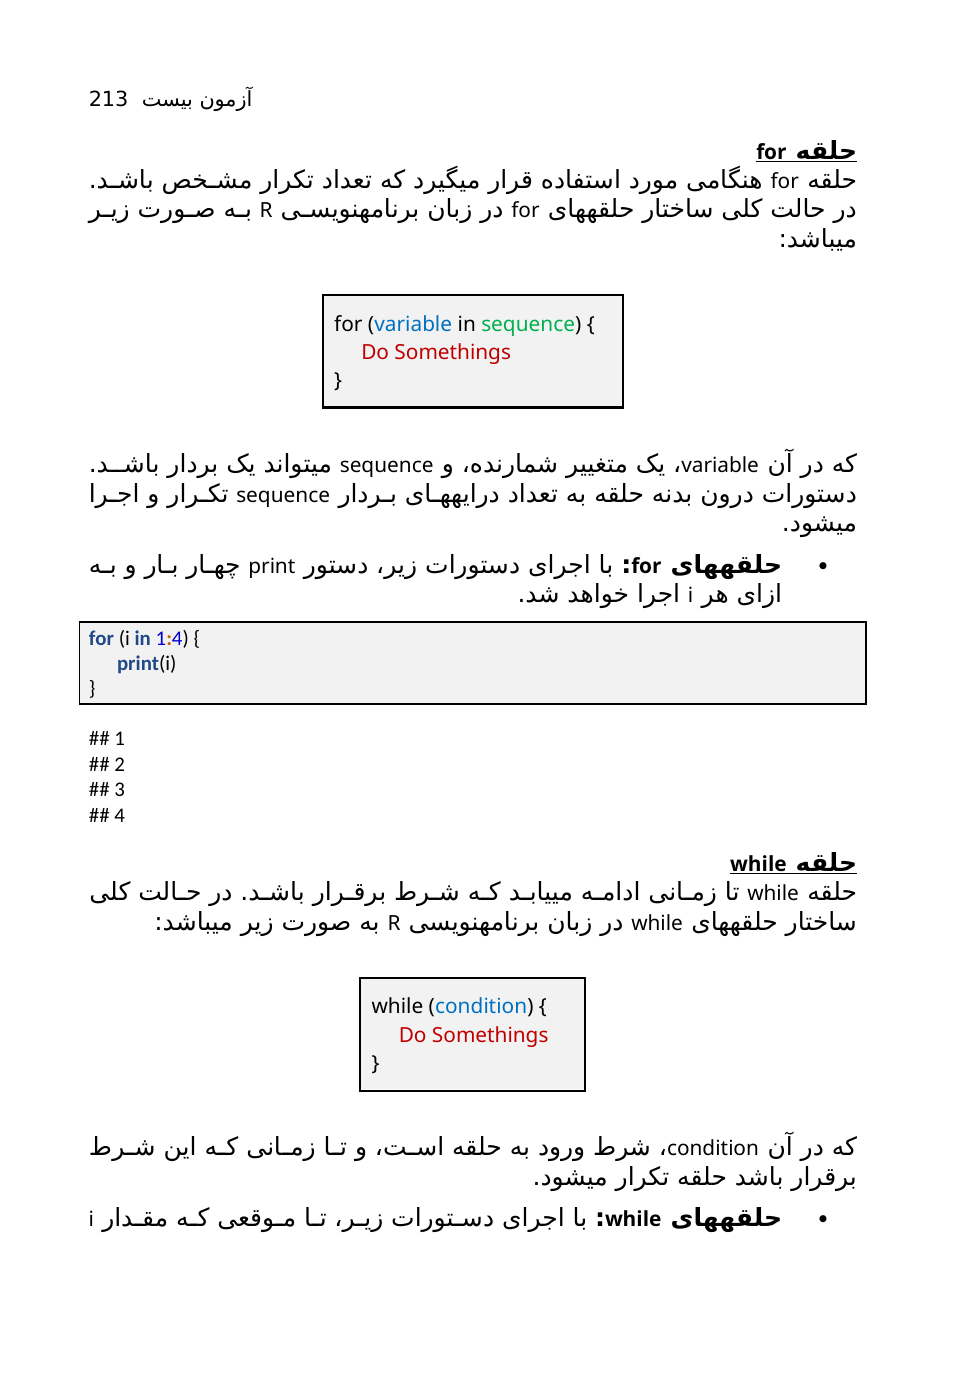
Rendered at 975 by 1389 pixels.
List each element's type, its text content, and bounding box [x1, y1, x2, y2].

text ## 1 ## 2 ## 3 ## 4 [89, 726, 857, 827]
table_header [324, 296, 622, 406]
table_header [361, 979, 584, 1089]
list حلقه‏های for: با اجرای دستورات زیر، دستور print چهار بار و به ازای هر i اجرا خواهد شد. [89, 550, 819, 609]
text حلقه while تا زمانی ادامه می‏یابد که شرط برقرار باشد. در حالت کلی ساختار حلقه‏های while در زبان برنامه‏نویسی R به صورت زیر می‏باشد: [89, 877, 857, 936]
text حلقه for هنگامی مورد استفاده قرار می‏گیرد که تعداد تکرار مشخص باشد. در حالت کلی ساختار حلقه‏های for در زبان برنامه‏نویسی R به صورت زیر می‏باشد: [89, 165, 857, 253]
text for (i in 1:4) { print(i) } [80, 623, 865, 703]
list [89, 1203, 819, 1233]
text حلقه for [89, 136, 857, 165]
text که در آن variable، یک متغییر شمارنده، و sequence می‏تواند یک بردار باشد. دستورات درون بدنه حلقه به تعداد درایه‏های بردار sequence تکرار و اجرا می‏شود. [89, 449, 857, 537]
text حلقه while [89, 848, 857, 877]
text که در آن condition، شرط ورود به حلقه است، و تا زمانی که این شرط برقرار باشد حلقه تکرار می‏شود. [89, 1132, 857, 1191]
